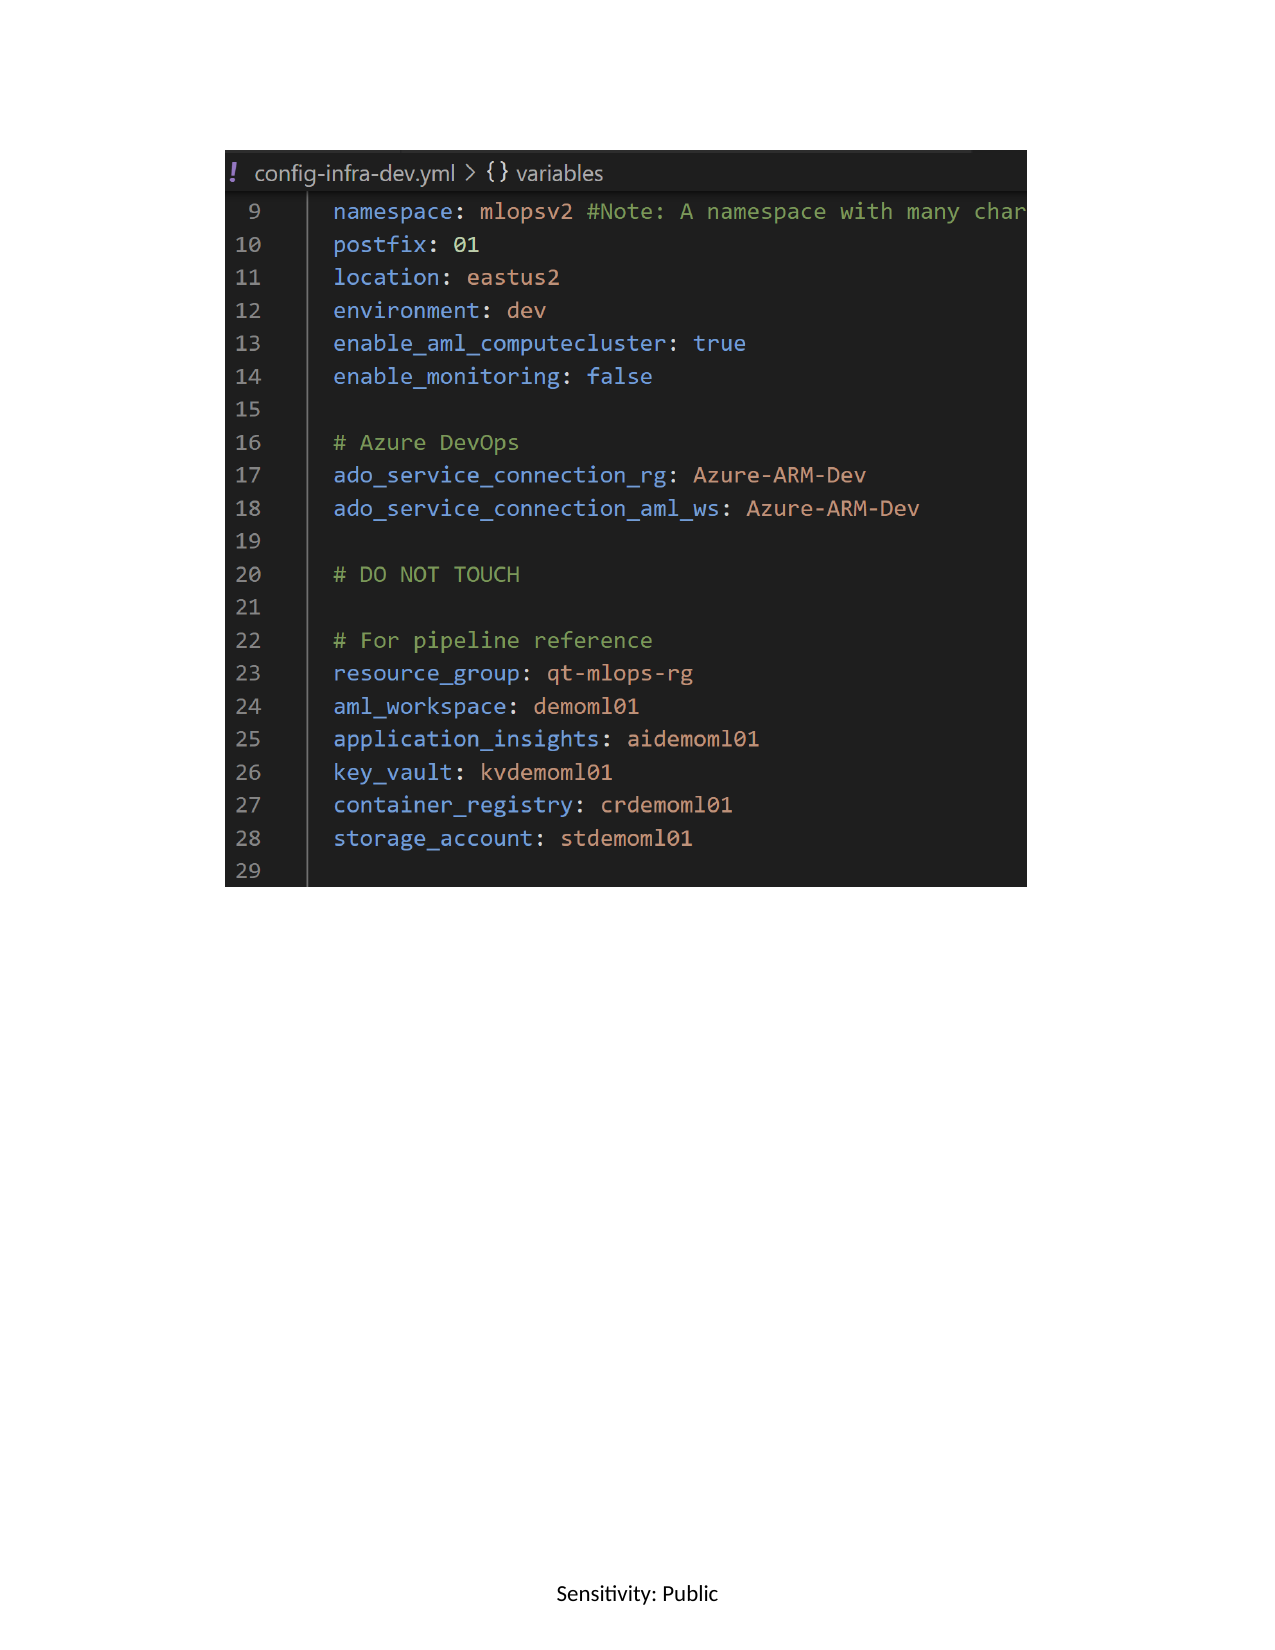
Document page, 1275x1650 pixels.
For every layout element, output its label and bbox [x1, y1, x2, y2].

picture [225, 150, 1027, 887]
